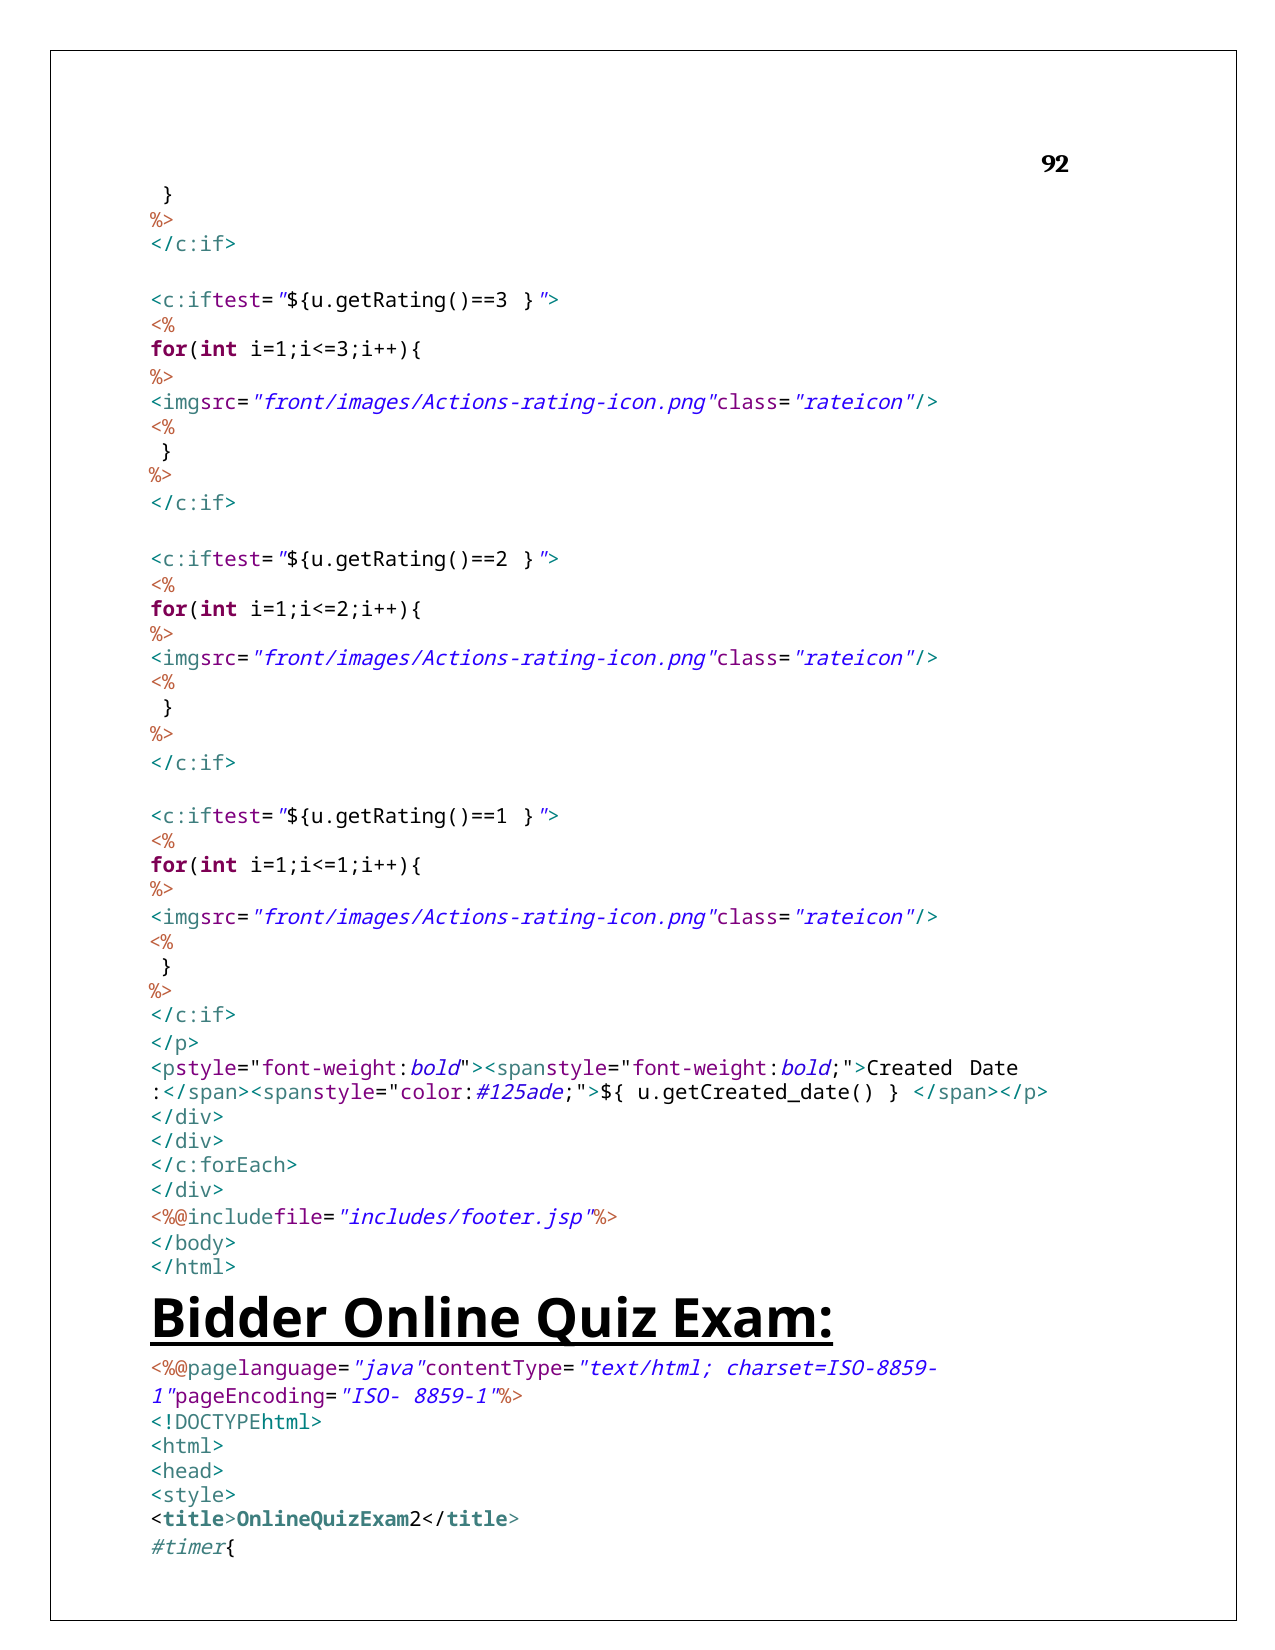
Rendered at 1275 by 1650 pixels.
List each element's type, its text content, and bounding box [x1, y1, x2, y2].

text <% [150, 573, 1236, 597]
subtitle Bidder Online Quiz Exam: [150, 1279, 1236, 1353]
text </p> [150, 1028, 1236, 1056]
text <c:iftest="${u.getRating()==2 }"> [150, 544, 1236, 573]
text </html> [150, 1255, 1236, 1279]
text <%@includefile="includes/footer.jsp"%> [150, 1202, 1236, 1231]
text <head> [150, 1459, 1236, 1483]
text %> [150, 622, 1236, 646]
text <imgsrc="front/images/Actions-rating-icon.png"class="rateicon"/> [150, 646, 1236, 670]
text </c:if> [150, 748, 1236, 776]
text %> [150, 362, 1236, 390]
text <html> [150, 1434, 1236, 1459]
text } [75, 954, 173, 979]
text </body> [150, 1231, 1236, 1255]
text %> [150, 877, 1236, 902]
text </c:forEach> [150, 1153, 1236, 1178]
text <c:iftest="${u.getRating()==1 }"> [150, 804, 1236, 829]
text </div> [150, 1178, 1236, 1202]
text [150, 390, 1236, 415]
text %> [150, 719, 1236, 747]
text %> [150, 208, 1236, 232]
text </c:if> [150, 1003, 1236, 1027]
text <% [150, 415, 1236, 439]
text </c:if> [150, 232, 1236, 256]
text </c:if> [150, 488, 1236, 516]
text <title>OnlineQuizExam2</title> [150, 1507, 1236, 1532]
text } [161, 695, 1236, 719]
text %> [75, 463, 173, 488]
text #timer{ [150, 1532, 1236, 1560]
text <style> [150, 1483, 1236, 1507]
text <% [75, 930, 173, 954]
text </div> [150, 1129, 1236, 1153]
text <!DOCTYPEhtml> [150, 1410, 1236, 1434]
text <% [150, 313, 1236, 337]
text <imgsrc="front/images/Actions-rating-icon.png"class="rateicon"/> [150, 902, 1236, 930]
text <c:iftest="${u.getRating()==3 }"> [150, 285, 1236, 313]
text <% [150, 670, 1236, 695]
text for(int i=1;i<=3;i++){ [150, 337, 1236, 362]
text <pstyle="font-weight:bold"><spanstyle="font-weight:bold;">Created Date [150, 1056, 1236, 1080]
text </div> [150, 1105, 1236, 1129]
text %> [75, 979, 173, 1003]
text for(int i=1;i<=1;i++){ [150, 853, 1236, 877]
text } [75, 439, 173, 463]
text <%@pagelanguage="java"contentType="text/html; charset=ISO-8859-1"pageEncoding="ISO- 8859-1"%> [150, 1353, 1101, 1410]
text } [161, 179, 1236, 208]
text :</span><spanstyle="color:#125ade;">${ u.getCreated_date() } </span></p> [150, 1080, 1236, 1105]
text for(int i=1;i<=2;i++){ [150, 597, 1236, 622]
text <% [150, 829, 1236, 853]
